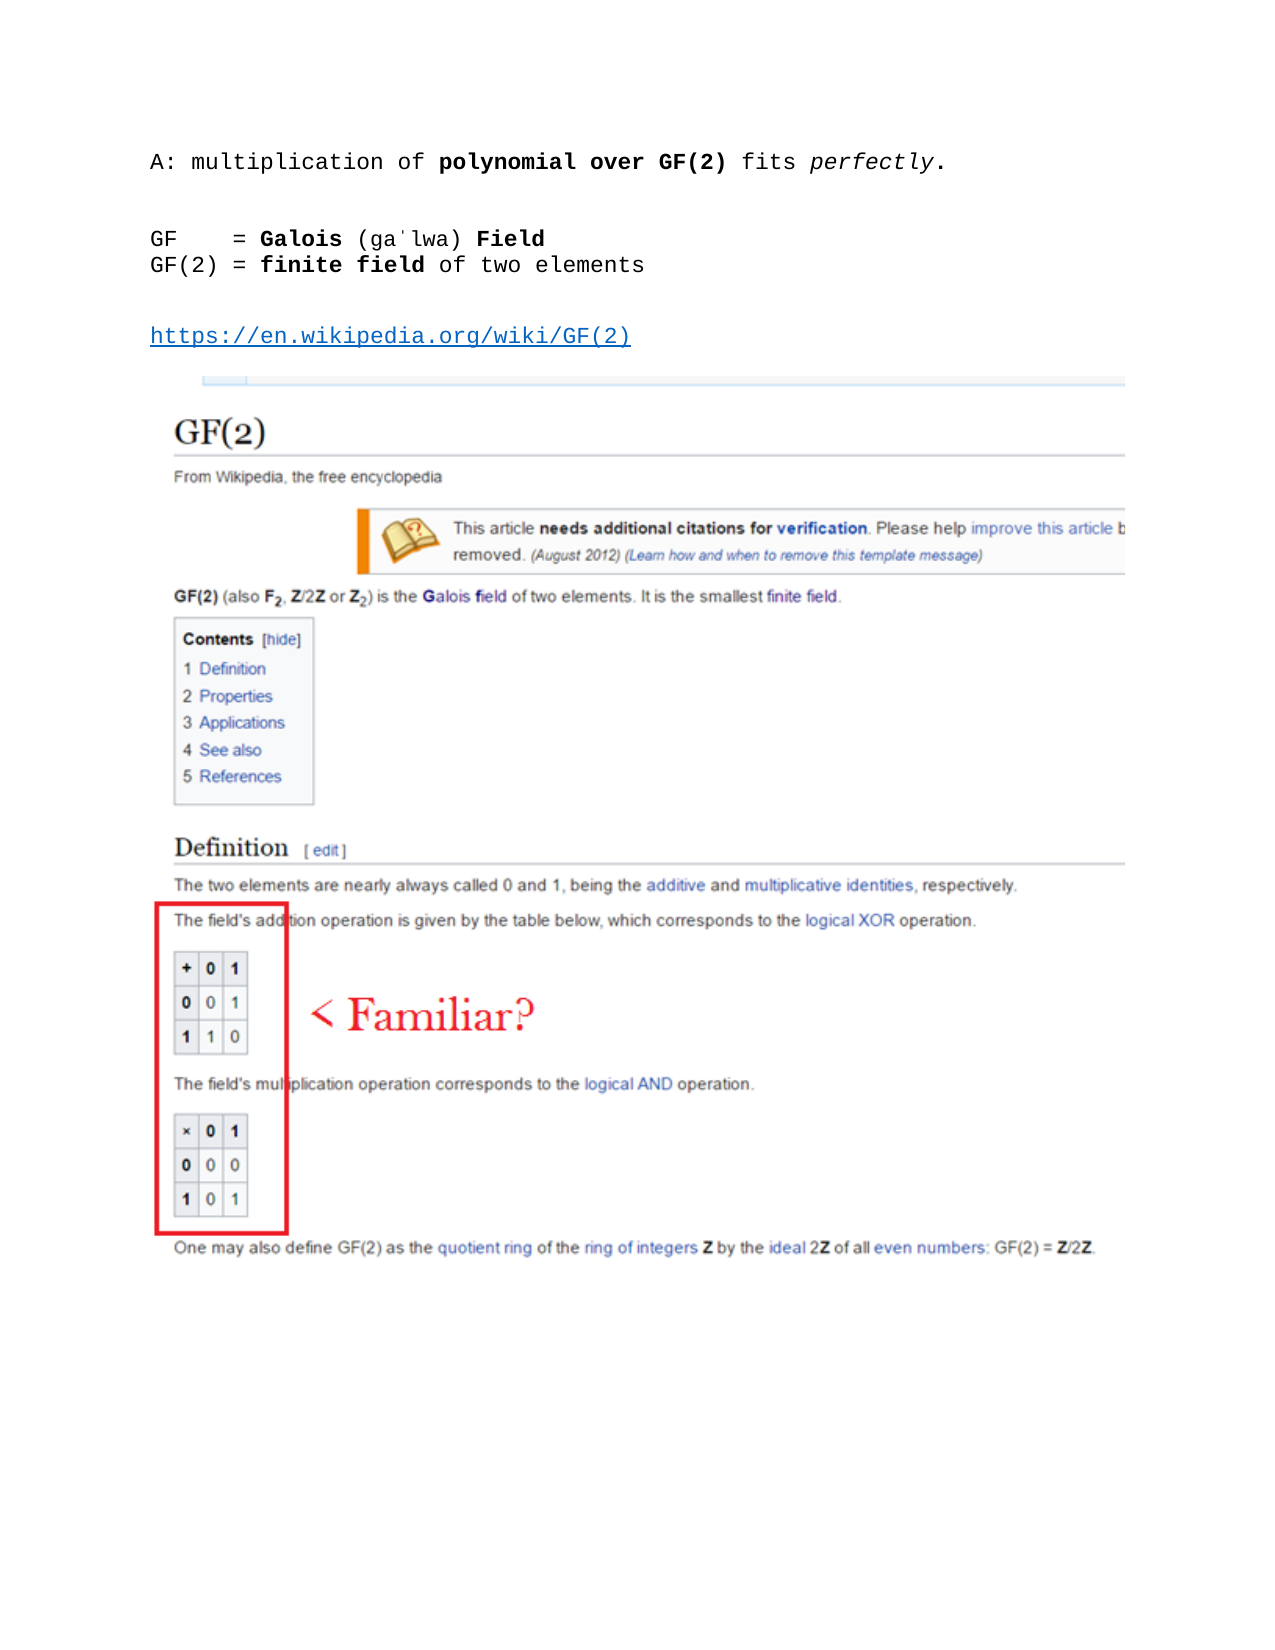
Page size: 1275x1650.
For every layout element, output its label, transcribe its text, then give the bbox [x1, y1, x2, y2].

text A: multiplication of polynomial over GF(2) fits perfectly. [150, 150, 1125, 176]
picture [150, 376, 1125, 1292]
text GF(2) = finite field of two elements [150, 254, 1125, 280]
text GF = Galois (ɡaˈlwa) Field [150, 228, 1125, 254]
text https://en.wikipedia.org/wiki/GF(2) [150, 324, 1125, 350]
